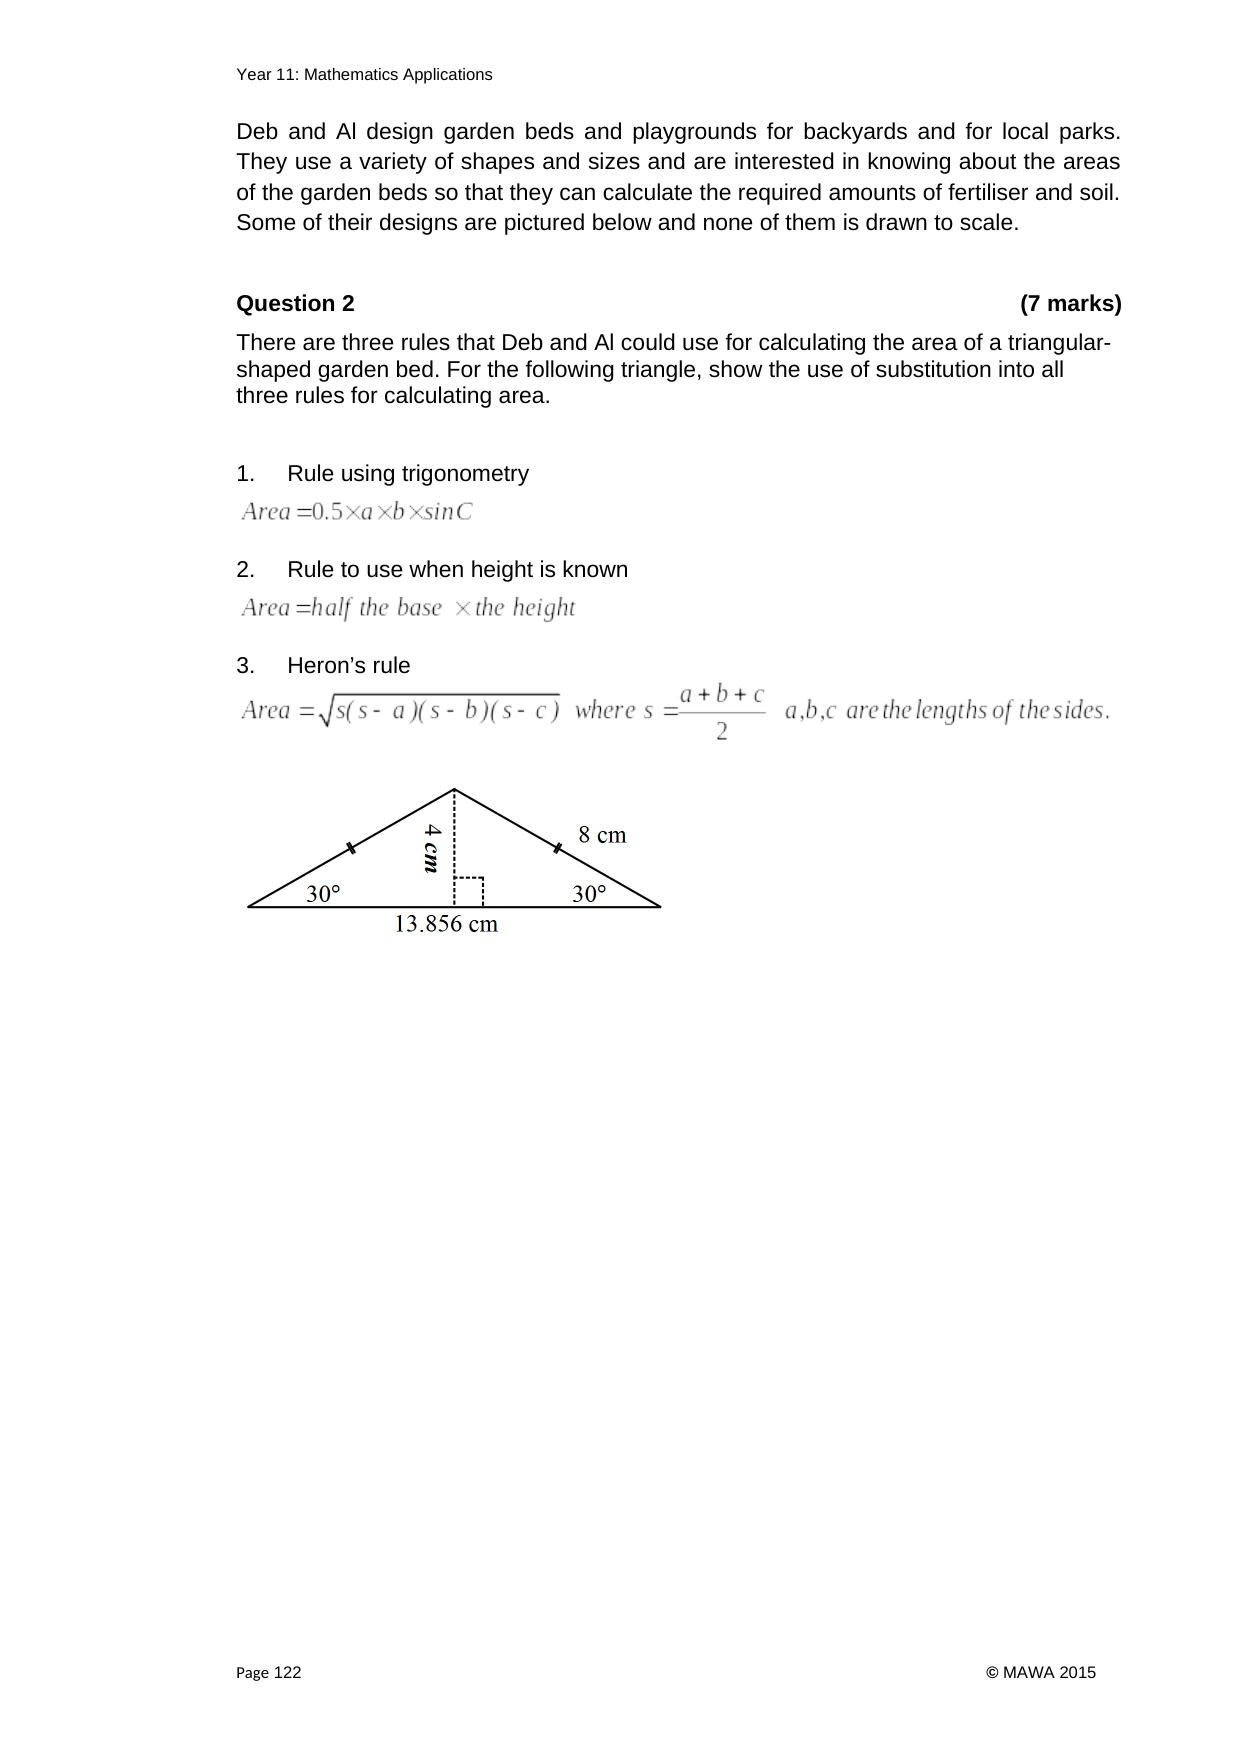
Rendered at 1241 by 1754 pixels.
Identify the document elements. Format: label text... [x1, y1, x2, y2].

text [236, 118, 1122, 235]
picture [244, 785, 664, 934]
text 3. Heron’s rule [236, 652, 1122, 757]
text Question 2 (7 marks) [236, 290, 1122, 317]
text 2. Rule to use when height is known [236, 556, 1122, 582]
text There are three rules that Deb and Al could use for calculating the area of a triangular-shaped garden bed. For the following triangle, show the use of substitution into all three rules for calculating area. [236, 329, 1122, 408]
text 1. Rule using trigonometry [236, 459, 1122, 486]
